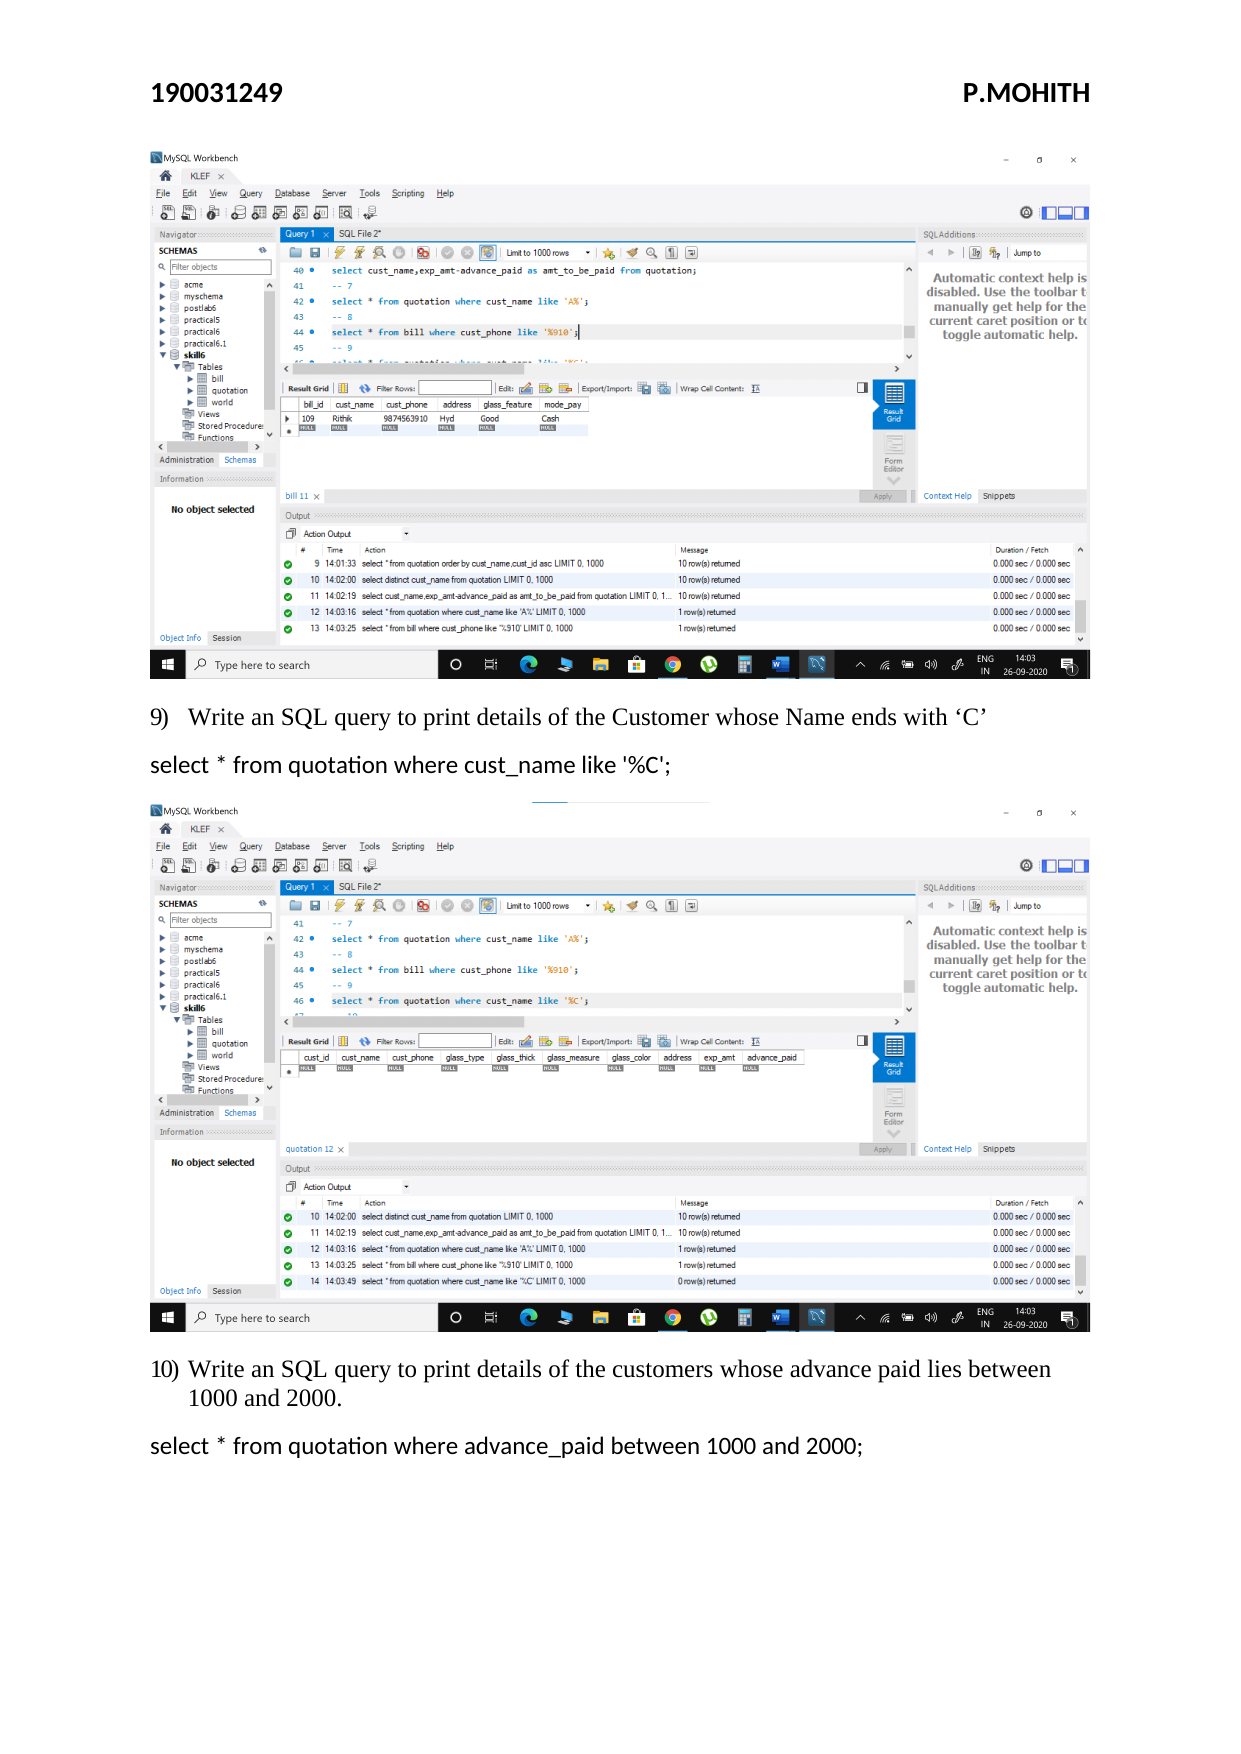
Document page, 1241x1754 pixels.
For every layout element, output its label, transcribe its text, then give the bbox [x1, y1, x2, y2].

list Write an SQL query to print details of the customers whose advance paid lies between 1000 and 2000. [150, 1354, 1090, 1412]
picture [150, 802, 1091, 1332]
text select * from quotation where cust_name like '%C'; [150, 749, 1090, 779]
text select * from quotation where advance_paid between 1000 and 2000; [150, 1431, 1090, 1461]
list Write an SQL query to print details of the Customer whose Name ends with ‘C’ [150, 702, 1090, 730]
picture [150, 150, 1091, 679]
